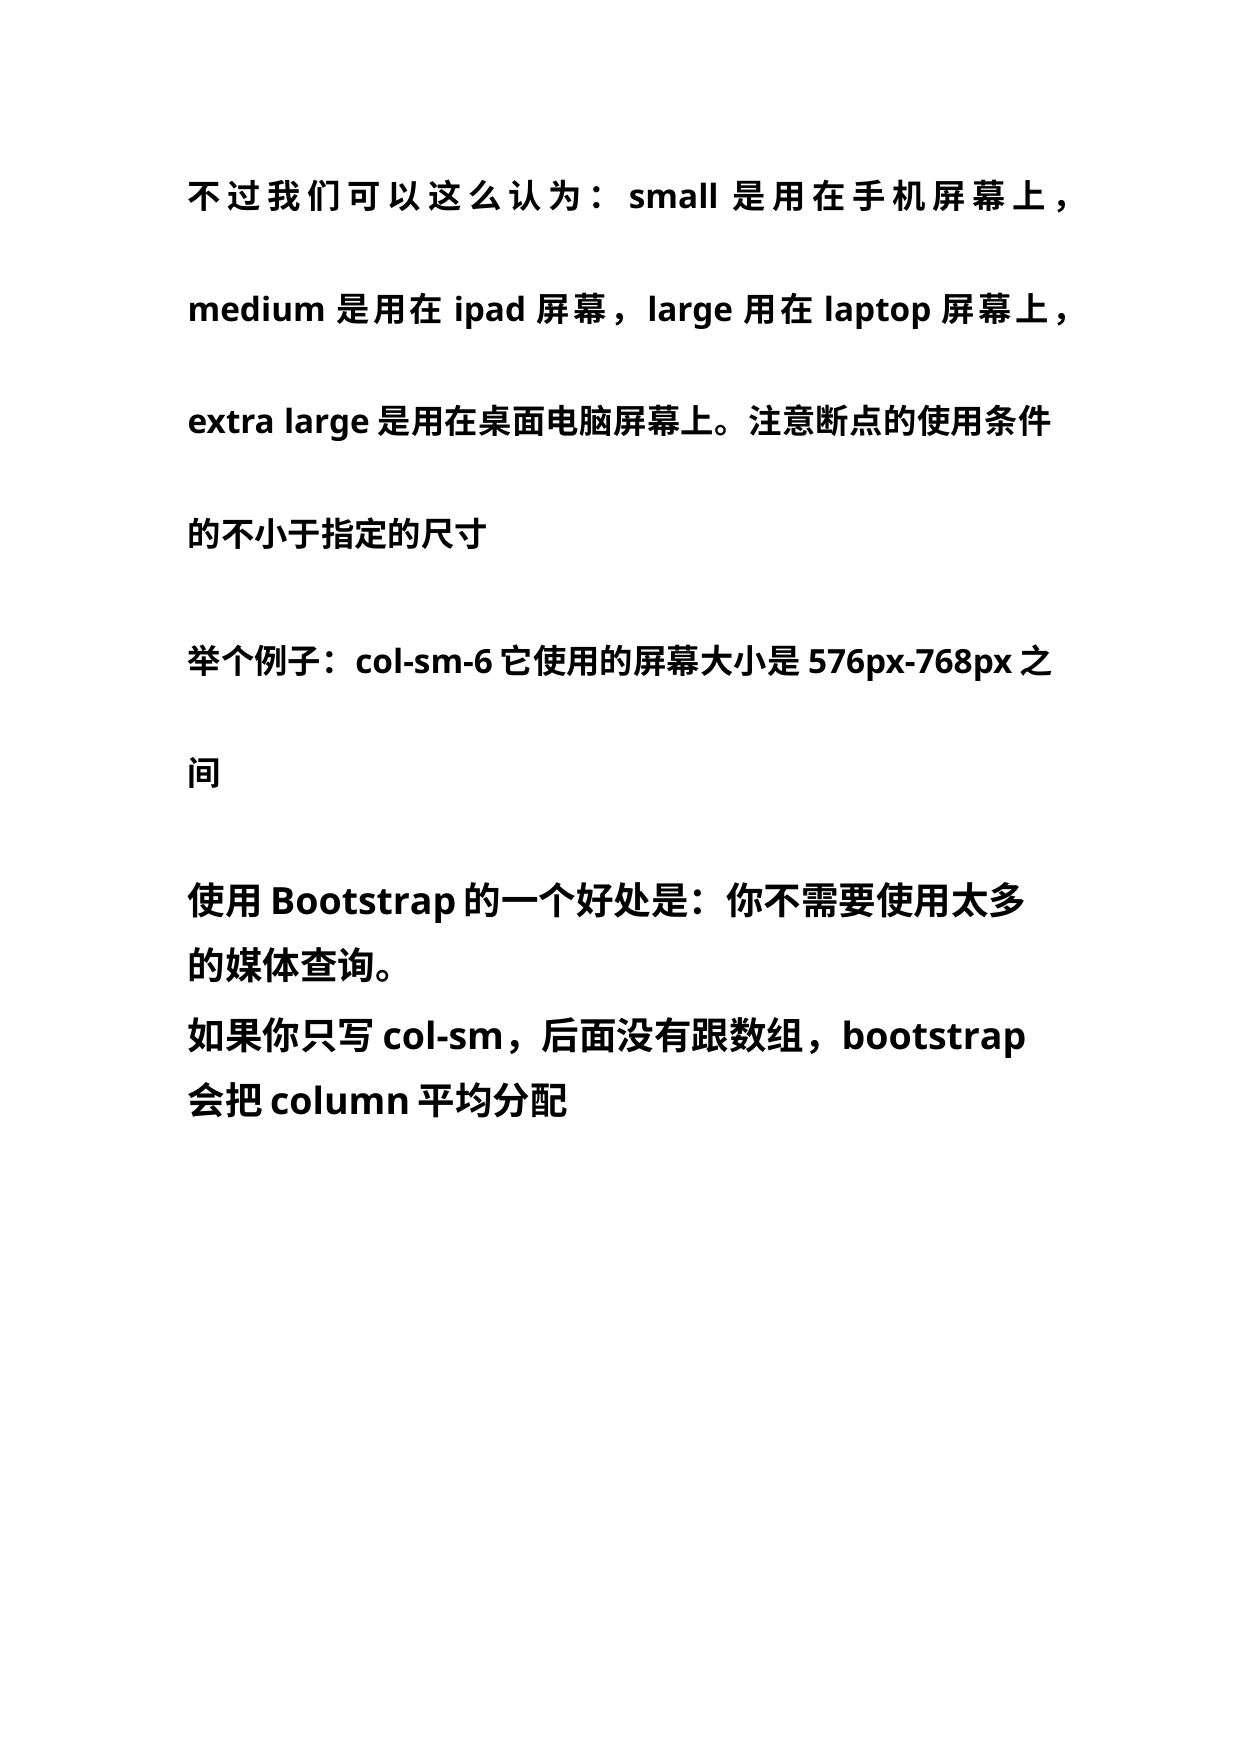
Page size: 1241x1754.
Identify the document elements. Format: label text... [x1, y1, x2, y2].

subtitle 不过我们可以这么认为：small是用在手机屏幕上，medium是用在ipad屏幕，large用在laptop屏幕上，extra large是用在桌面电脑屏幕上。注意断点的使用条件的不小于指定的尺寸 [187, 162, 1053, 564]
subtitle 使用Bootstrap的一个好处是：你不需要使用太多的媒体查询。 [187, 866, 1053, 996]
subtitle 举个例子：col-sm-6它使用的屏幕大小是576px-768px之间 [187, 626, 1053, 804]
subtitle 如果你只写col-sm，后面没有跟数组，bootstrap会把column平均分配 [187, 1001, 1053, 1131]
